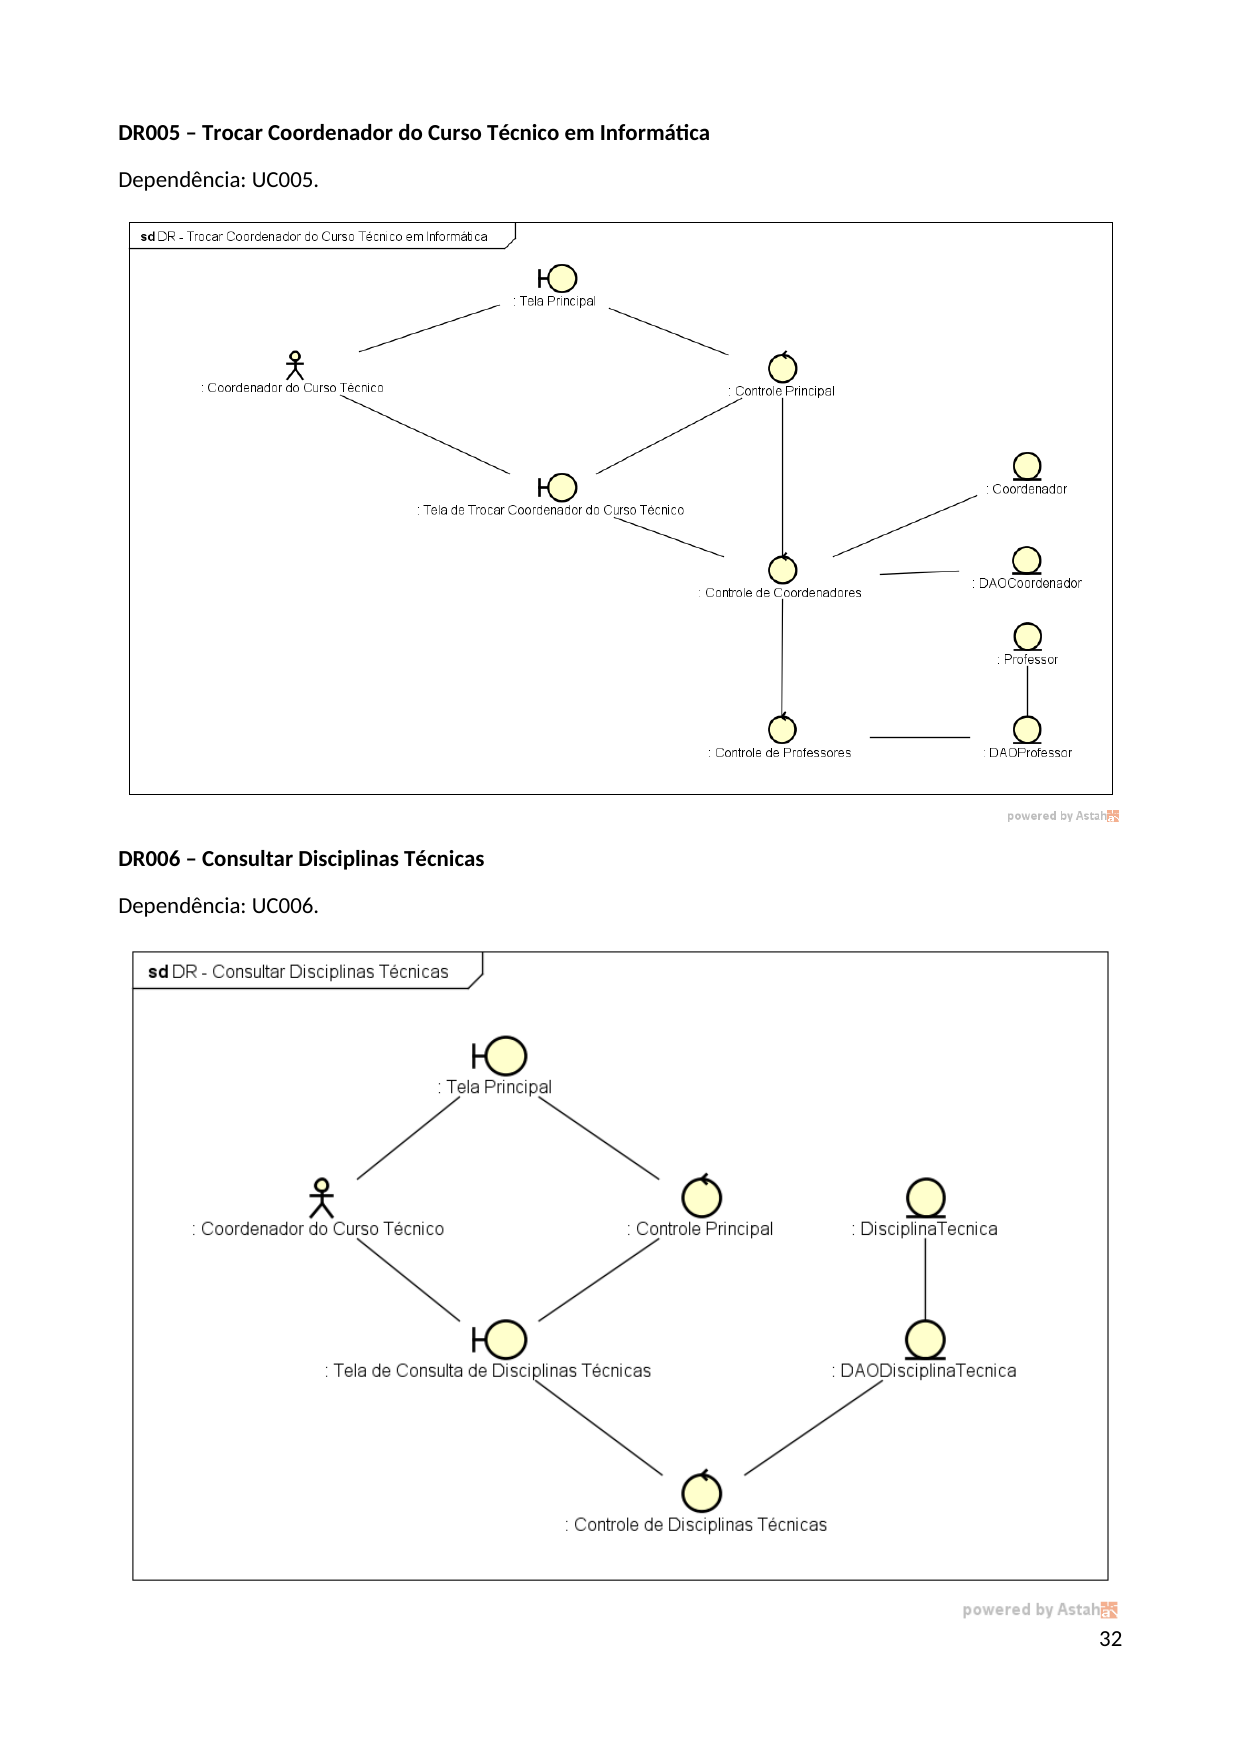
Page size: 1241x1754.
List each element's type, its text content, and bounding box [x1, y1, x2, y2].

text Dependência: UC006. [118, 891, 1122, 919]
text DR005 – Trocar Coordenador do Curso Técnico em Informática [118, 118, 1122, 146]
text Dependência: UC005. [118, 165, 1122, 193]
picture [118, 937, 1123, 1624]
text DR006 – Consultar Disciplinas Técnicas [118, 844, 1122, 872]
picture [118, 211, 1123, 826]
